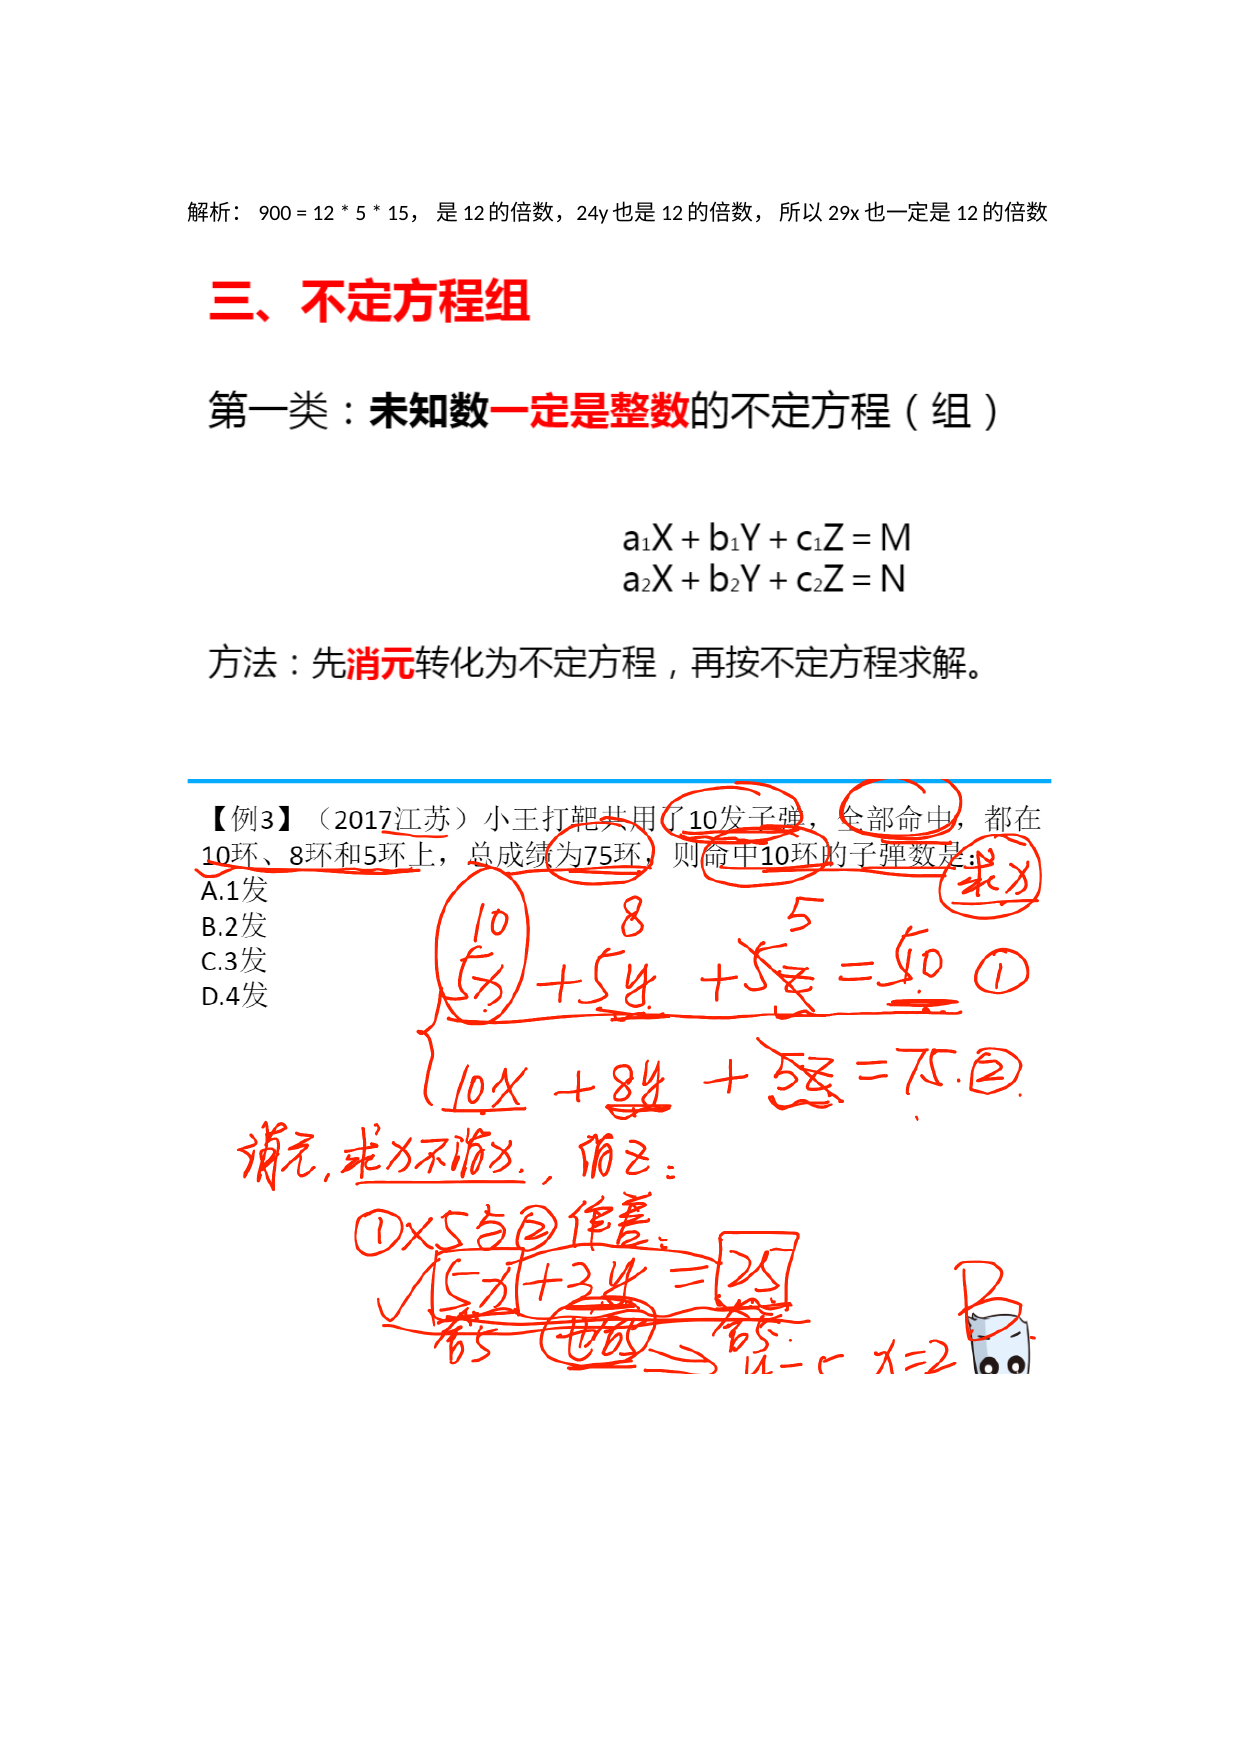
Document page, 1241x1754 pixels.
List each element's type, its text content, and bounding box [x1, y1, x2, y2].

picture [187, 779, 1052, 1374]
picture [187, 259, 1052, 720]
text 解析： 900 = 12 * 5 * 15， 是12的倍数，24y也是12的倍数， 所以29x也一定是12的倍数 [187, 194, 1053, 227]
